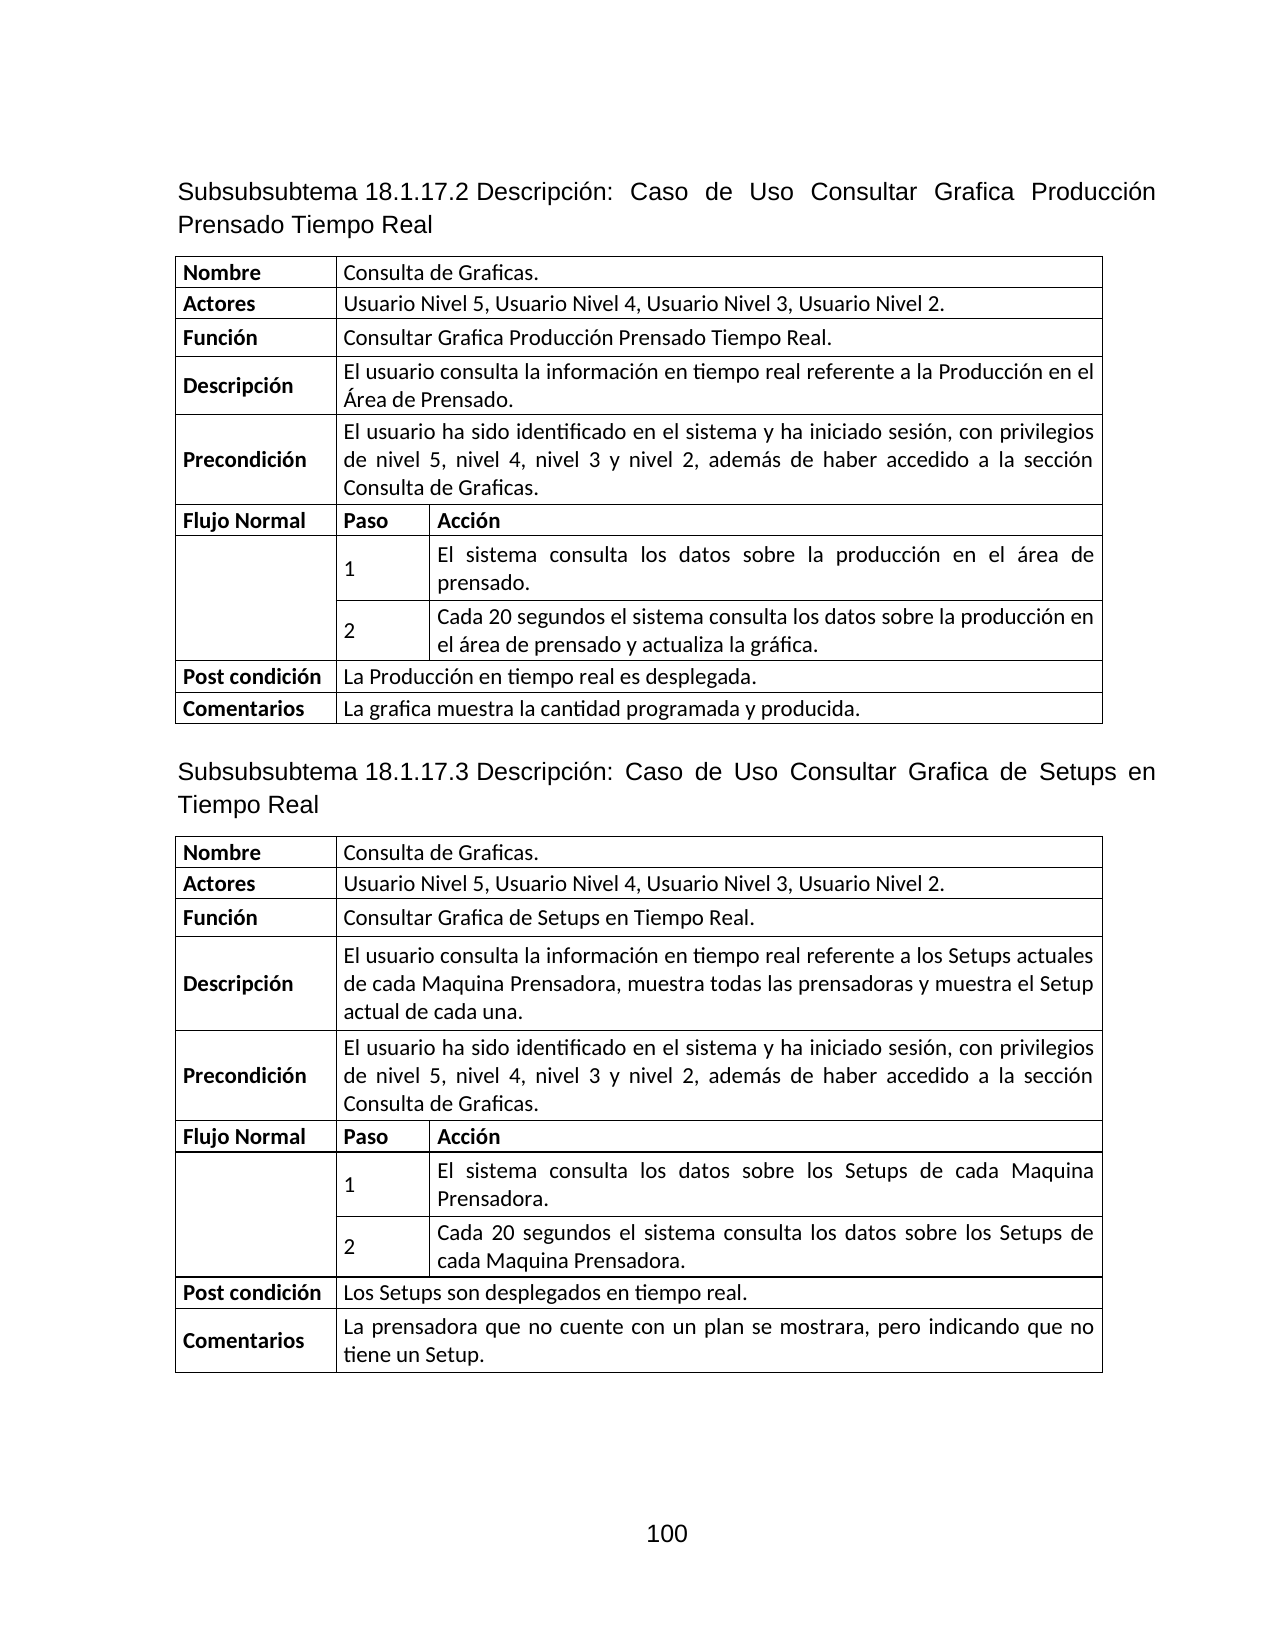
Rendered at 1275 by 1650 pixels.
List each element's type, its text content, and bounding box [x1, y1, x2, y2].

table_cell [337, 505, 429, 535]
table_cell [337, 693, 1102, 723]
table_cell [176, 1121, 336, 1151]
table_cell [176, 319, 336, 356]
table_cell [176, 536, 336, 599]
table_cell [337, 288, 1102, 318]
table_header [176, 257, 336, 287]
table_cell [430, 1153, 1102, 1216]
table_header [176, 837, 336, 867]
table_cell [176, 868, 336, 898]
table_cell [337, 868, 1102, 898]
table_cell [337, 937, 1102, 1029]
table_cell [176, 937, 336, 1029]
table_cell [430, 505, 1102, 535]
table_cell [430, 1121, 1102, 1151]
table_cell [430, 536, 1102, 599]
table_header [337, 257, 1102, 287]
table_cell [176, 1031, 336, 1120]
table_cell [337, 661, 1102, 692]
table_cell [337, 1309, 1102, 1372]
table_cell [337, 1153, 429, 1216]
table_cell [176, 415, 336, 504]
subtitle Descripción: Caso de Uso Consultar Grafica Producción Prensado Tiempo Real [177, 177, 1157, 239]
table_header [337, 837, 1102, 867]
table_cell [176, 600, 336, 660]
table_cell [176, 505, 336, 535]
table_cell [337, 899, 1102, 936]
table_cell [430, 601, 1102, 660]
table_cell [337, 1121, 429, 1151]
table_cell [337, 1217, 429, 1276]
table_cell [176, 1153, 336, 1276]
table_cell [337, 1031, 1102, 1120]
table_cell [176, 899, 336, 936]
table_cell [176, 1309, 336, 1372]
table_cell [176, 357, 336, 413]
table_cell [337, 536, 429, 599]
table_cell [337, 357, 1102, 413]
subtitle Descripción: Caso de Uso Consultar Grafica de Setups en Tiempo Real [177, 757, 1157, 819]
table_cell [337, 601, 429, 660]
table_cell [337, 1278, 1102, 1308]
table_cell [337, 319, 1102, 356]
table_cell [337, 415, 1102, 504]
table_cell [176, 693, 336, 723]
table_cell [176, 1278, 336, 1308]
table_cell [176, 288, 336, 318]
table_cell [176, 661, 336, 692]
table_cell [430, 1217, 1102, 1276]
